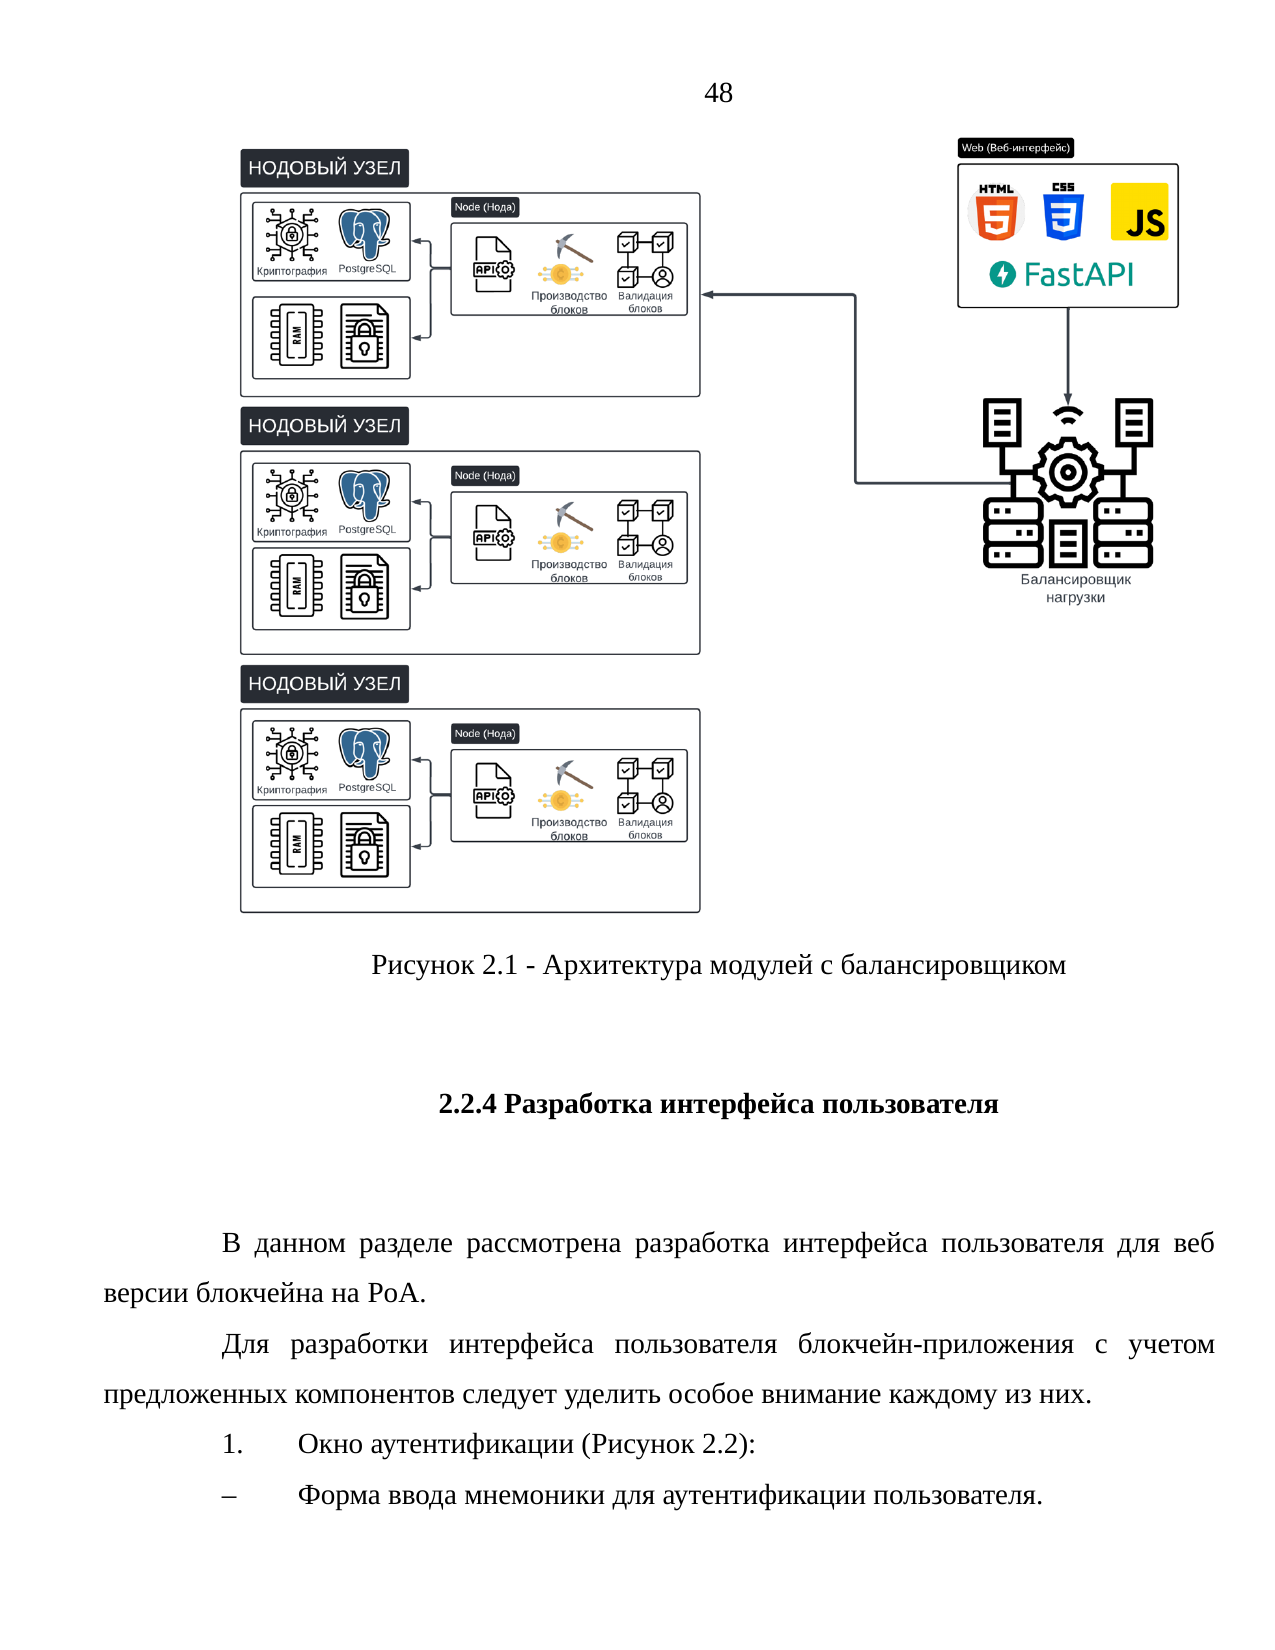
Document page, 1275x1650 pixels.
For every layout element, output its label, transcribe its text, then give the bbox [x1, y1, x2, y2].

text В данном разделе рассмотрена разработка интерфейса пользователя для веб версии блокчейна на PoA. [103, 1225, 1216, 1309]
text Для разработки интерфейса пользователя блокчейн-приложения с учетом предложенных компонентов следует уделить особое внимание каждому из них. [103, 1326, 1216, 1410]
text 2.2.4 Разработка интерфейса пользователя [103, 1086, 1216, 1120]
picture [221, 118, 1197, 931]
list Форма ввода мнемоники для аутентификации пользователя. [103, 1477, 1216, 1510]
